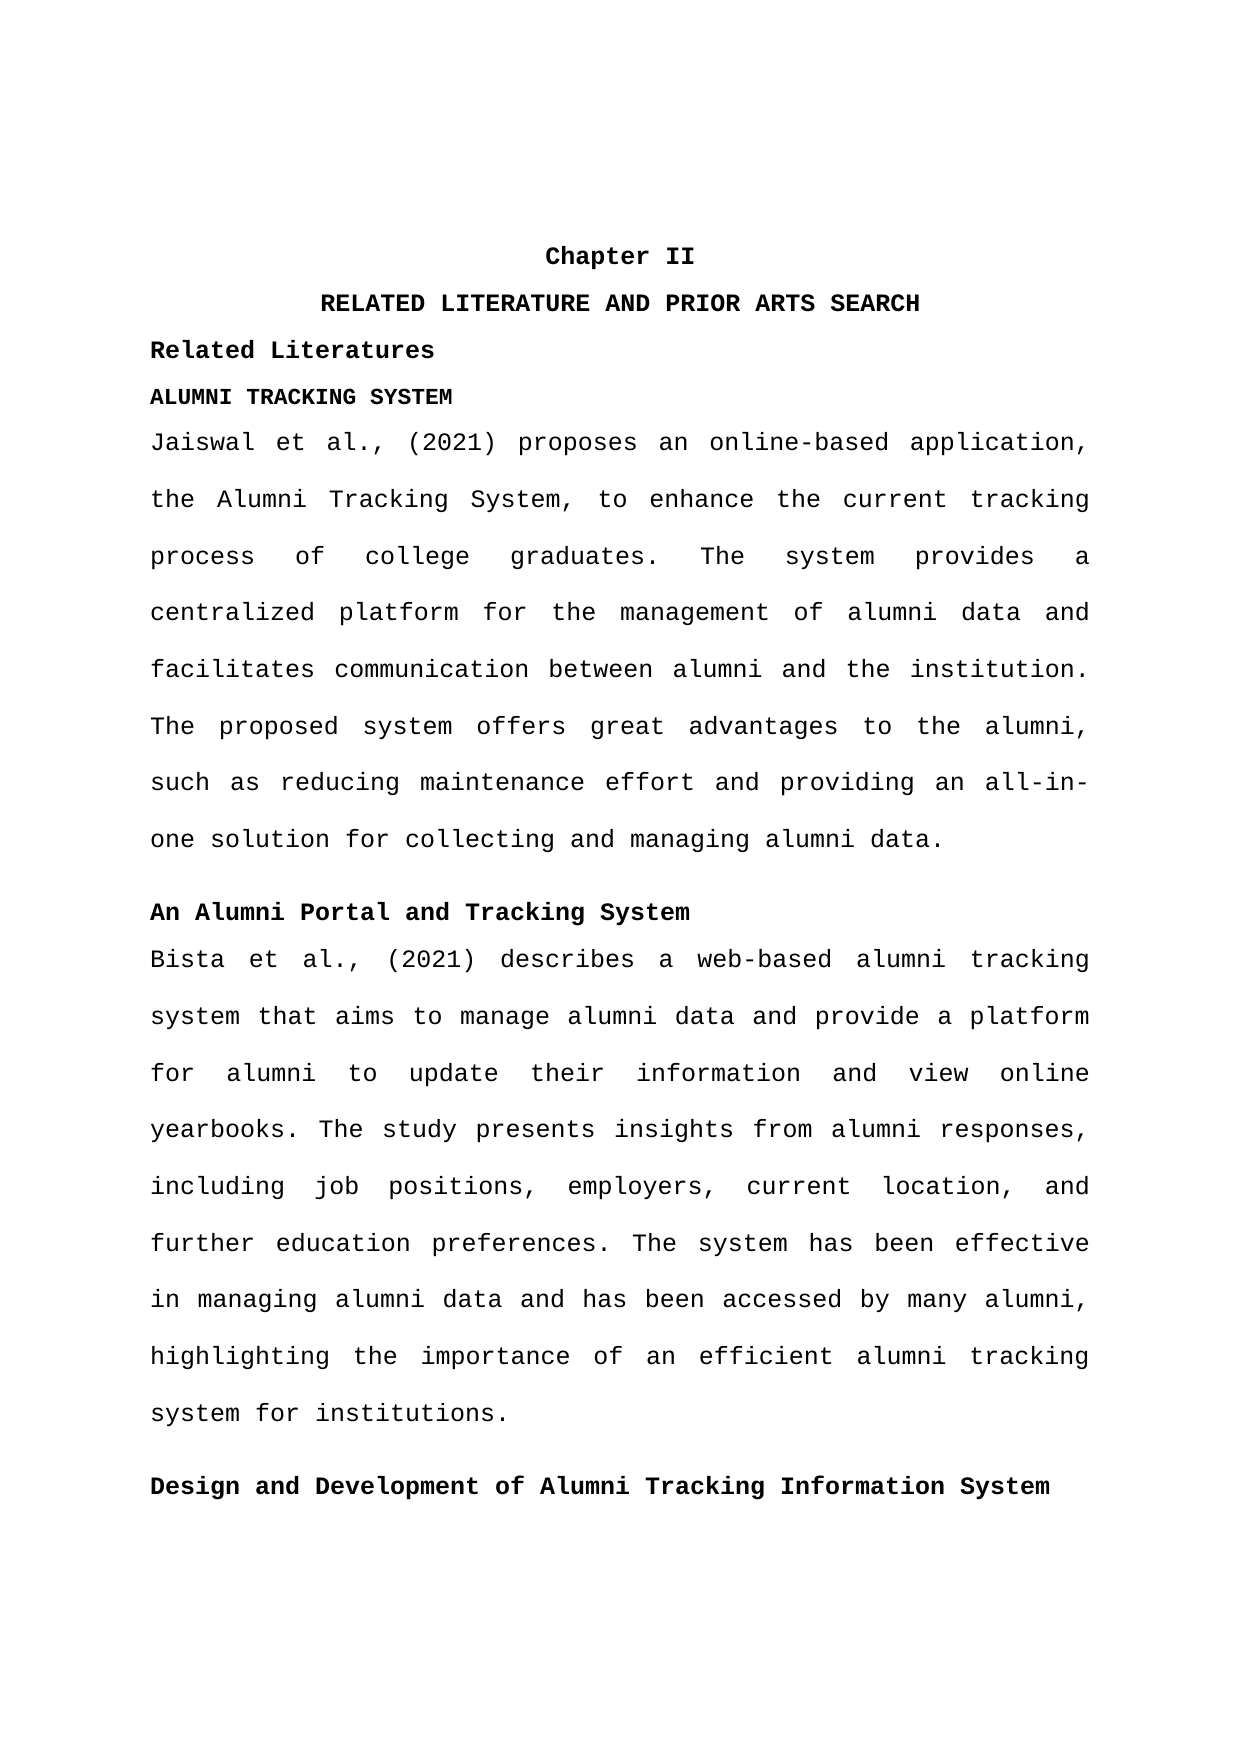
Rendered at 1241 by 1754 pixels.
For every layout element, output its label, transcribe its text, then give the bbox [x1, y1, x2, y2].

text RELATED LITERATURE AND PRIOR ARTS SEARCH [150, 291, 1090, 319]
text Related Literatures [150, 338, 1090, 366]
text Chapter II [150, 244, 1090, 272]
text Jaiswal et al., (2021) proposes an online-based application, the Alumni Tracking System, to enhance the current tracking process of college graduates. The system provides a centralized platform for the management of alumni data and facilitates communication between alumni and the institution. The proposed system offers great advantages to the alumni, such as reducing maintenance effort and providing an all-in-one solution for collecting and managing alumni data. [150, 430, 1090, 855]
text Bista et al., (2021) describes a web-based alumni tracking system that aims to manage alumni data and provide a platform for alumni to update their information and view online yearbooks. The study presents insights from alumni responses, including job positions, employers, current location, and further education preferences. The system has been effective in managing alumni data and has been accessed by many alumni, highlighting the importance of an efficient alumni tracking system for institutions. [150, 947, 1090, 1429]
text Design and Development of Alumni Tracking Information System [150, 1474, 1090, 1502]
text An Alumni Portal and Tracking System [150, 900, 1090, 928]
text ALUMNI TRACKING SYSTEM [150, 385, 1090, 411]
